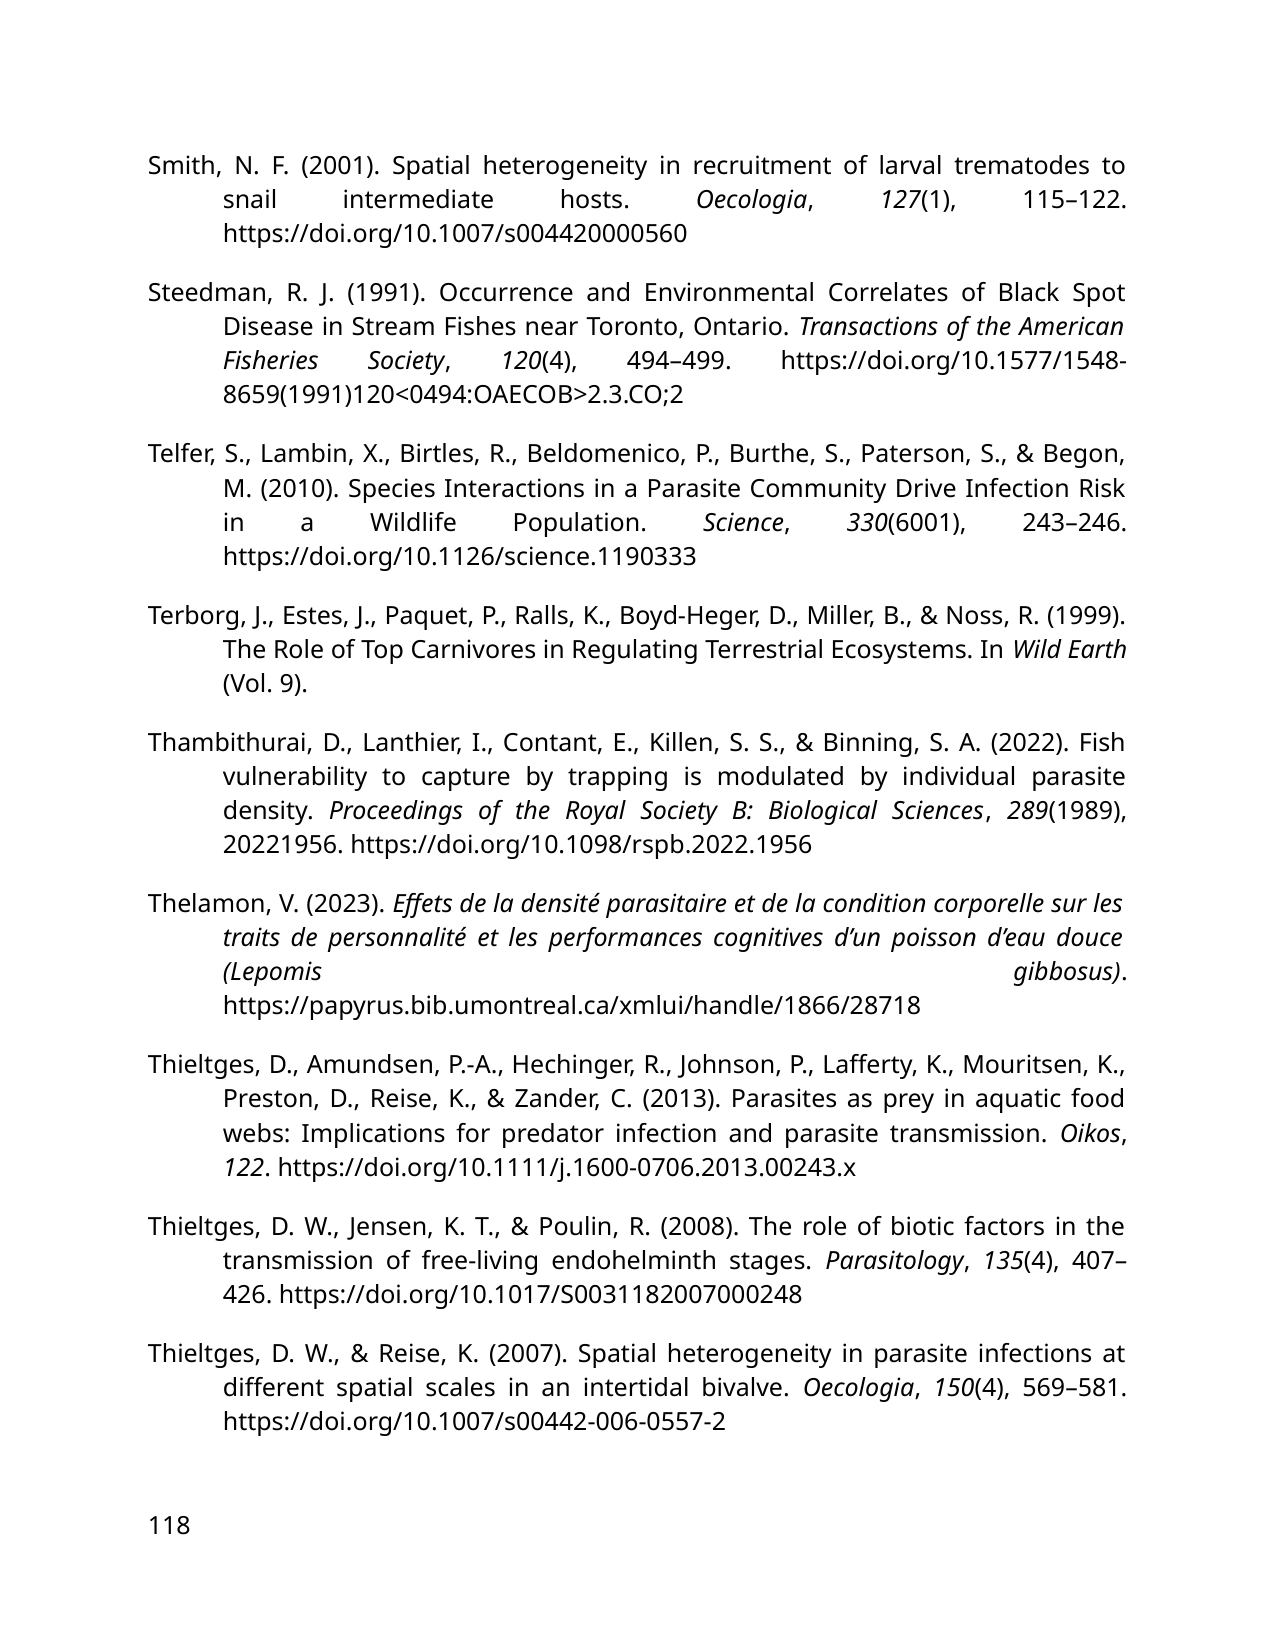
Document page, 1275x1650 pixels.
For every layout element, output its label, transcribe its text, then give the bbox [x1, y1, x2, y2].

text Thieltges, D. W., Jensen, K. T., & Poulin, R. (2008). The role of biotic factors in the transmission of free-living endohelminth stages. Parasitology, 135(4), 407–426. https://doi.org/10.1017/S0031182007000248 [148, 1208, 1127, 1311]
text Terborg, J., Estes, J., Paquet, P., Ralls, K., Boyd-Heger, D., Miller, B., & Noss, R. (1999). The Role of Top Carnivores in Regulating Terrestrial Ecosystems. In Wild Earth (Vol. 9). [148, 597, 1127, 699]
text Thieltges, D., Amundsen, P.-A., Hechinger, R., Johnson, P., Lafferty, K., Mouritsen, K., Preston, D., Reise, K., & Zander, C. (2013). Parasites as prey in aquatic food webs: Implications for predator infection and parasite transmission. Oikos, 122. https://doi.org/10.1111/j.1600-0706.2013.00243.x [148, 1047, 1127, 1183]
text Telfer, S., Lambin, X., Birtles, R., Beldomenico, P., Burthe, S., Paterson, S., & Begon, M. (2010). Species Interactions in a Parasite Community Drive Infection Risk in a Wildlife Population. Science, 330(6001), 243–246. https://doi.org/10.1126/science.1190333 [148, 436, 1127, 572]
text Thelamon, V. (2023). Effets de la densité parasitaire et de la condition corporelle sur les traits de personnalité et les performances cognitives d’un poisson d’eau douce (Lepomis gibbosus). https://papyrus.bib.umontreal.ca/xmlui/handle/1866/28718 [148, 886, 1127, 1022]
text Smith, N. F. (2001). Spatial heterogeneity in recruitment of larval trematodes to snail intermediate hosts. Oecologia, 127(1), 115–122. https://doi.org/10.1007/s004420000560 [148, 148, 1127, 250]
text Thieltges, D. W., & Reise, K. (2007). Spatial heterogeneity in parasite infections at different spatial scales in an intertidal bivalve. Oecologia, 150(4), 569–581. https://doi.org/10.1007/s00442-006-0557-2 [148, 1336, 1127, 1438]
text Thambithurai, D., Lanthier, I., Contant, E., Killen, S. S., & Binning, S. A. (2022). Fish vulnerability to capture by trapping is modulated by individual parasite density. Proceedings of the Royal Society B: Biological Sciences, 289(1989), 20221956. https://doi.org/10.1098/rspb.2022.1956 [148, 724, 1127, 861]
text Steedman, R. J. (1991). Occurrence and Environmental Correlates of Black Spot Disease in Stream Fishes near Toronto, Ontario. Transactions of the American Fisheries Society, 120(4), 494–499. https://doi.org/10.1577/1548-8659(1991)120<0494:OAECOB>2.3.CO;2 [148, 275, 1127, 411]
